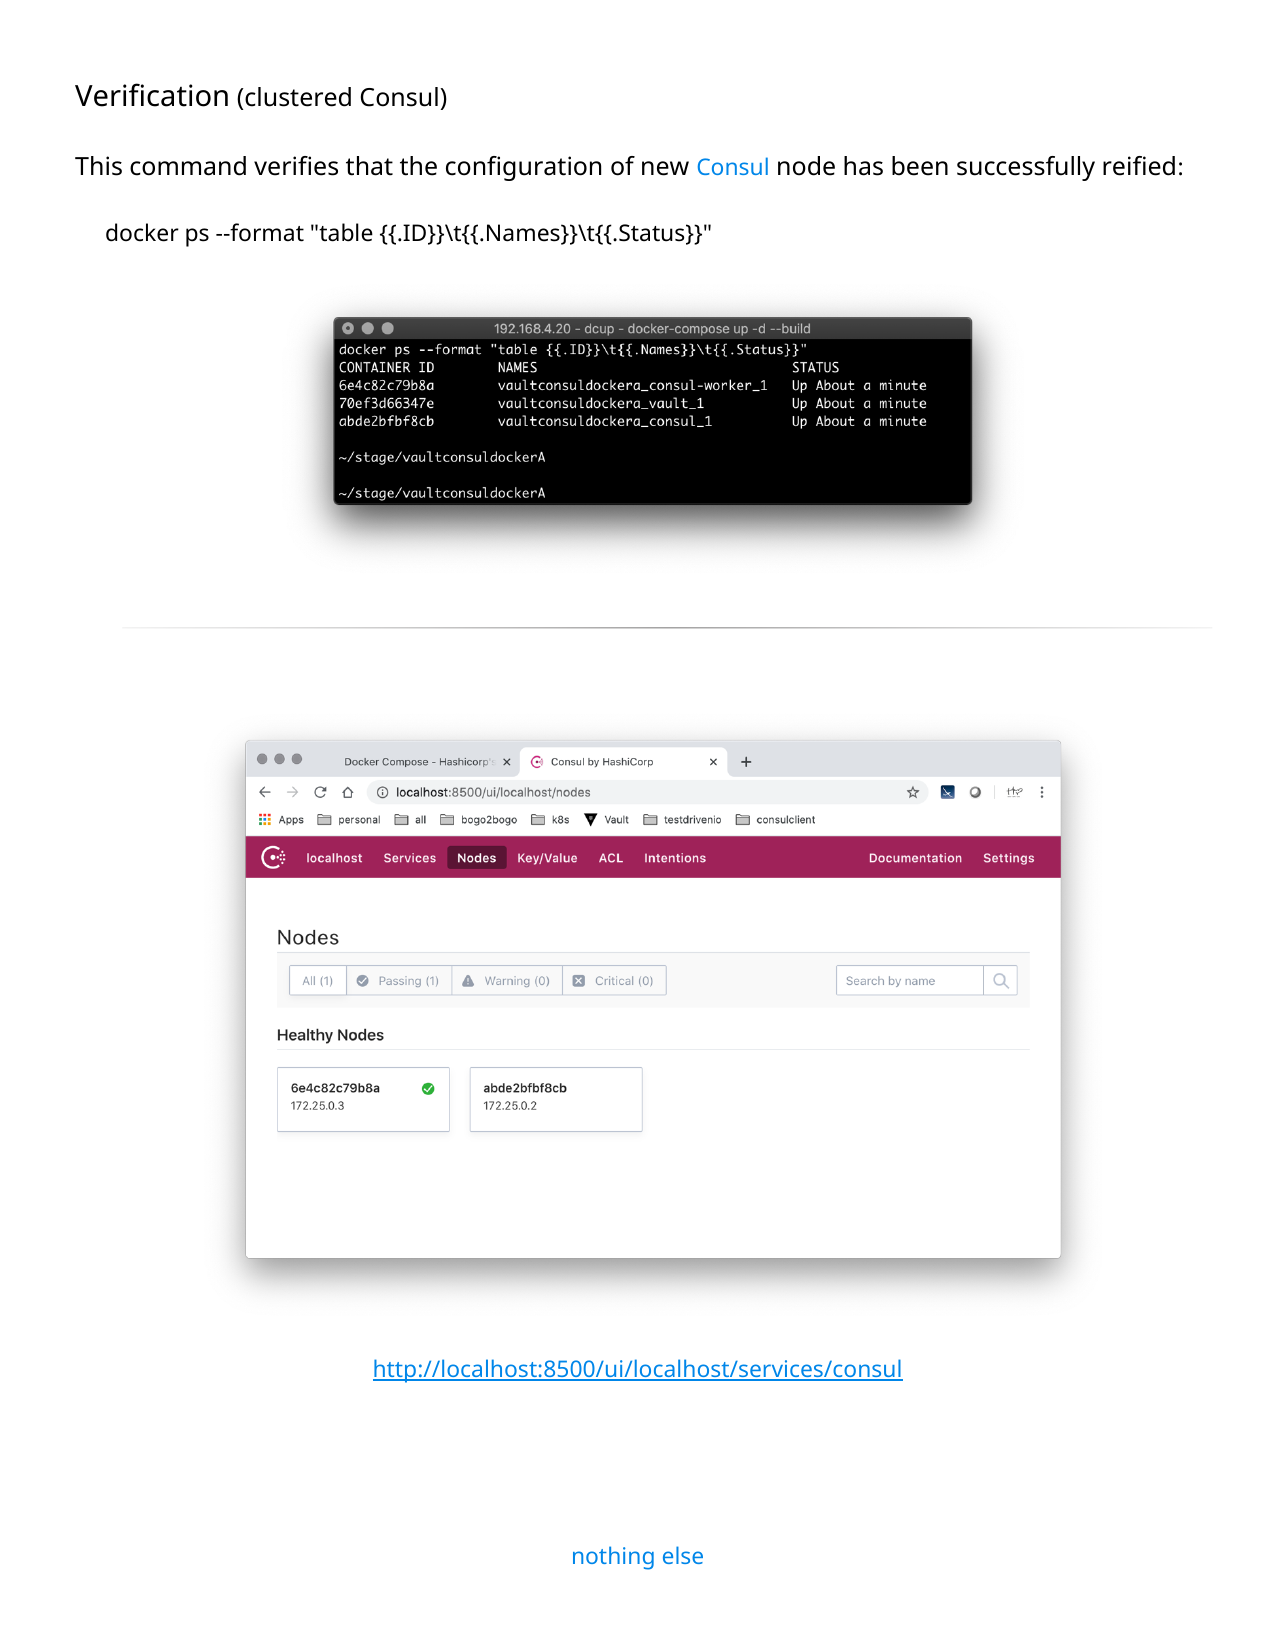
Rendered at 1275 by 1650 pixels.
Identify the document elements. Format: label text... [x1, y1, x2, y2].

text docker ps --format "table {{.ID}}\t{{.Names}}\t{{.Status}}" [90, 217, 1200, 248]
text Verification (clustered Consul) [75, 75, 1200, 115]
text nothing else [75, 1540, 1200, 1571]
picture [278, 279, 1027, 578]
text http://localhost:8500/ui/localhost/services/consul [75, 1353, 1200, 1384]
text This command verifies that the configuration of new Consul node has been successfully reified: [75, 149, 1200, 183]
picture [197, 707, 1108, 1322]
picture [105, 608, 1230, 645]
